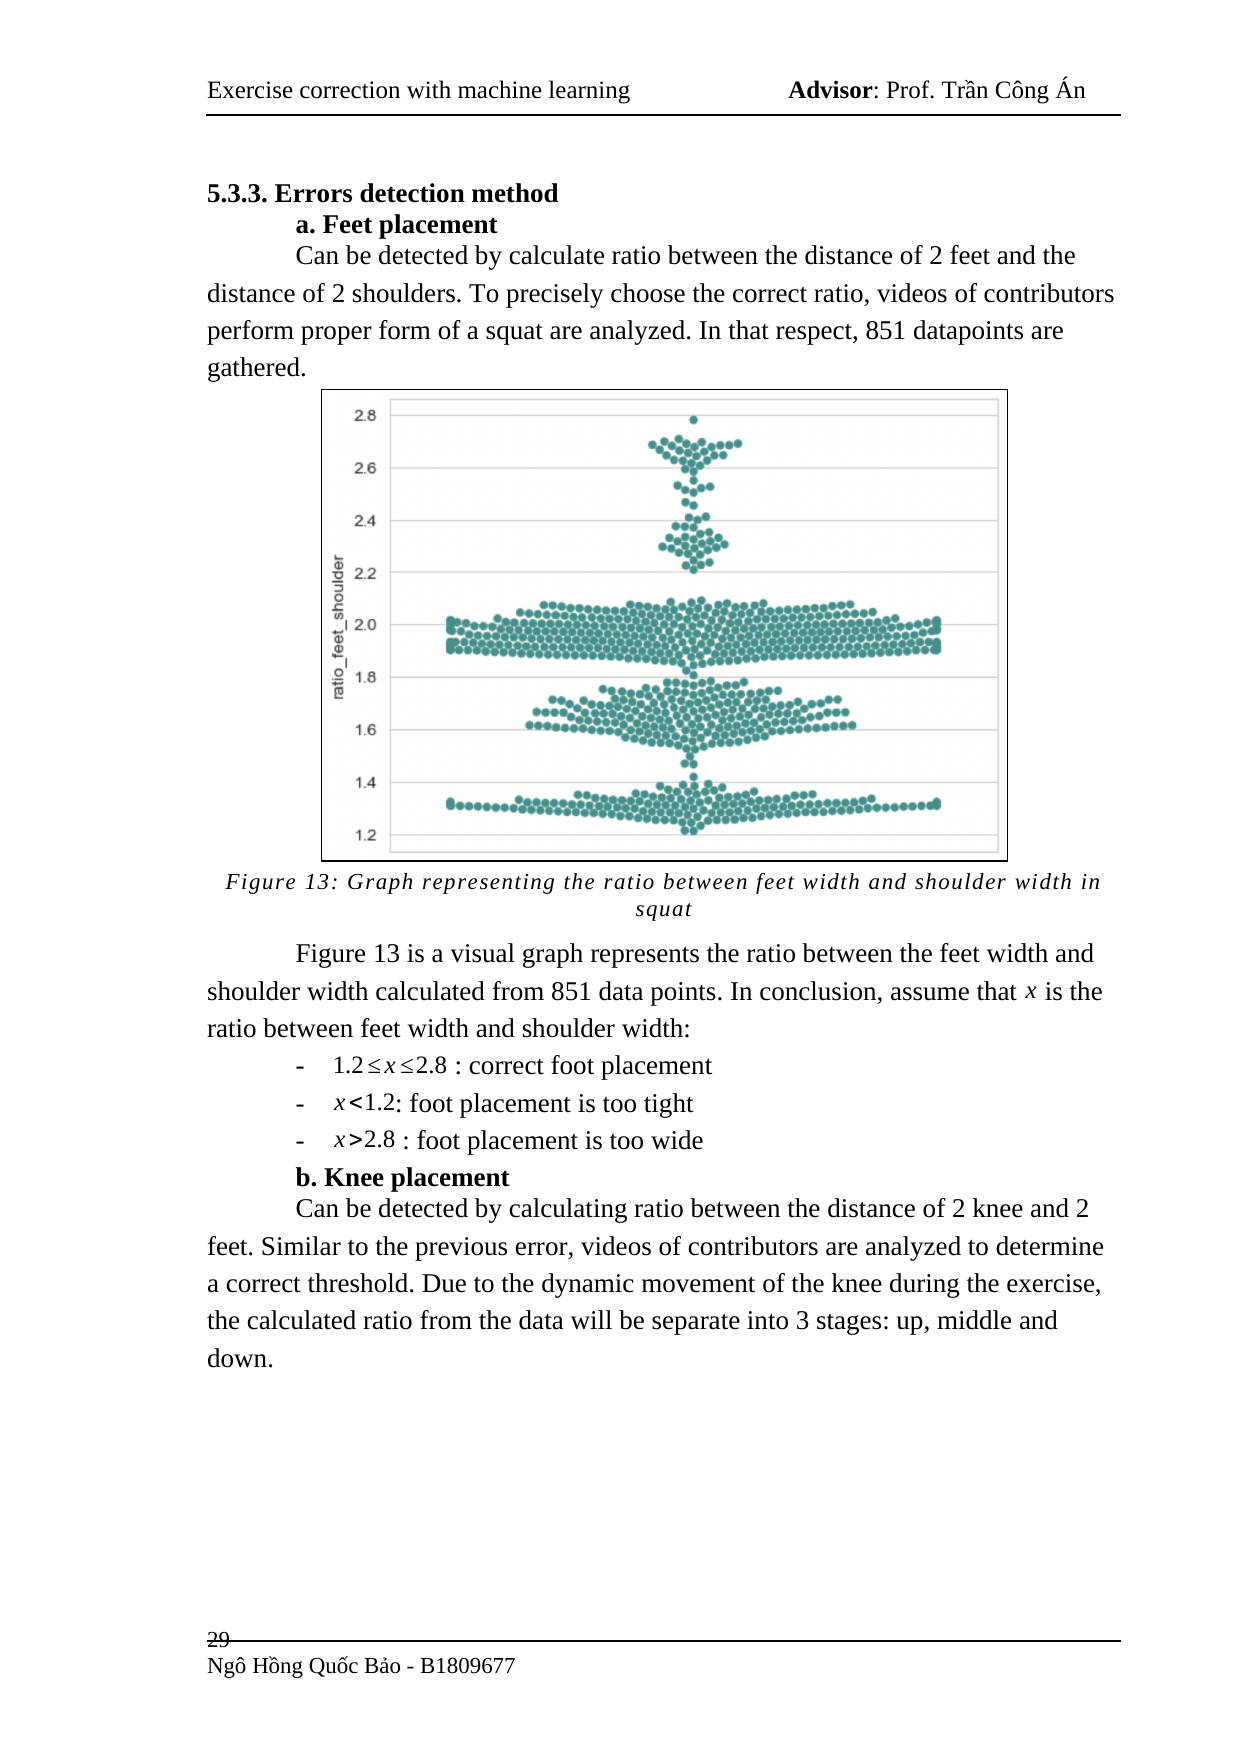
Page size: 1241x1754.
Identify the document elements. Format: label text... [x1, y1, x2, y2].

text b. Knee placement [207, 1161, 1122, 1192]
text Can be detected by calculating ratio between the distance of 2 knee and 2 feet. Similar to the previous error, videos of contributors are analyzed to determine a correct threshold. Due to the dynamic movement of the knee during the exercise, the calculated ratio from the data will be separate into 3 stages: up, middle and down. [207, 1192, 1122, 1373]
text Can be detected by calculate ratio between the distance of 2 feet and the distance of 2 shoulders. To precisely choose the correct ratio, videos of contributors perform proper form of a squat are analyzed. In that respect, 851 datapoints are gathered. [207, 239, 1122, 382]
text a. Feet placement [207, 208, 1122, 239]
list : correct foot placement [295, 1049, 1122, 1081]
picture [322, 390, 1007, 860]
list : foot placement is too wide [295, 1124, 1122, 1155]
text 5.3.3. Errors detection method [207, 177, 1122, 208]
text Figure 13 is a visual graph represents the ratio between the feet width and shoulder width calculated from 851 data points. In conclusion, assume that is the ratio between feet width and shoulder width: [207, 938, 1122, 1043]
list : foot placement is too tight [295, 1087, 1122, 1118]
